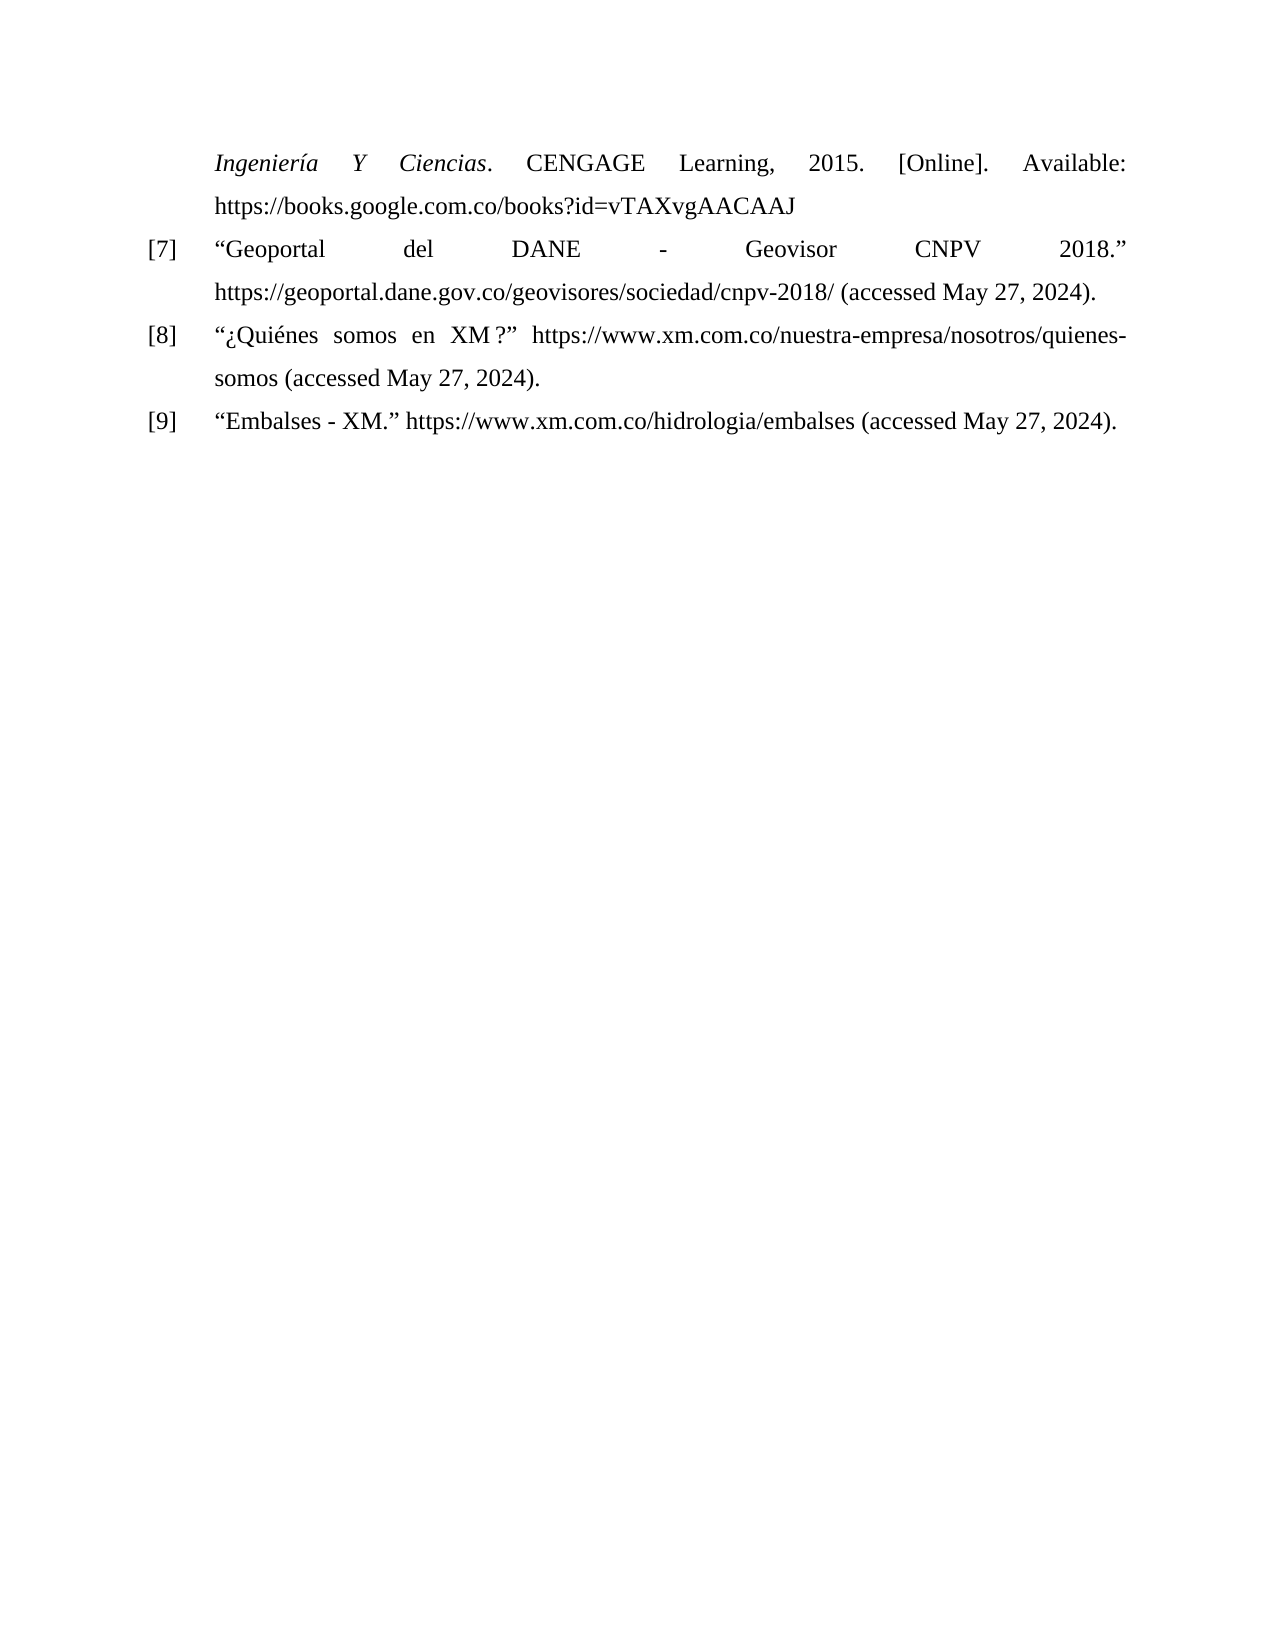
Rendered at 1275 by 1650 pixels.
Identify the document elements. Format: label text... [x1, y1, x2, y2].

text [148, 148, 1127, 219]
text [8] “¿Quiénes somos en XM ?” https://www.xm.com.co/nuestra-empresa/nosotros/quienes-somos (accessed May 27, 2024). [148, 320, 1127, 392]
text [7] “Geoportal del DANE - Geovisor CNPV 2018.” https://geoportal.dane.gov.co/geovisores/sociedad/cnpv-2018/ (accessed May 27, 2024). [148, 234, 1127, 306]
text [9] “Embalses - XM.” https://www.xm.com.co/hidrologia/embalses (accessed May 27, 2024). [148, 406, 1127, 435]
